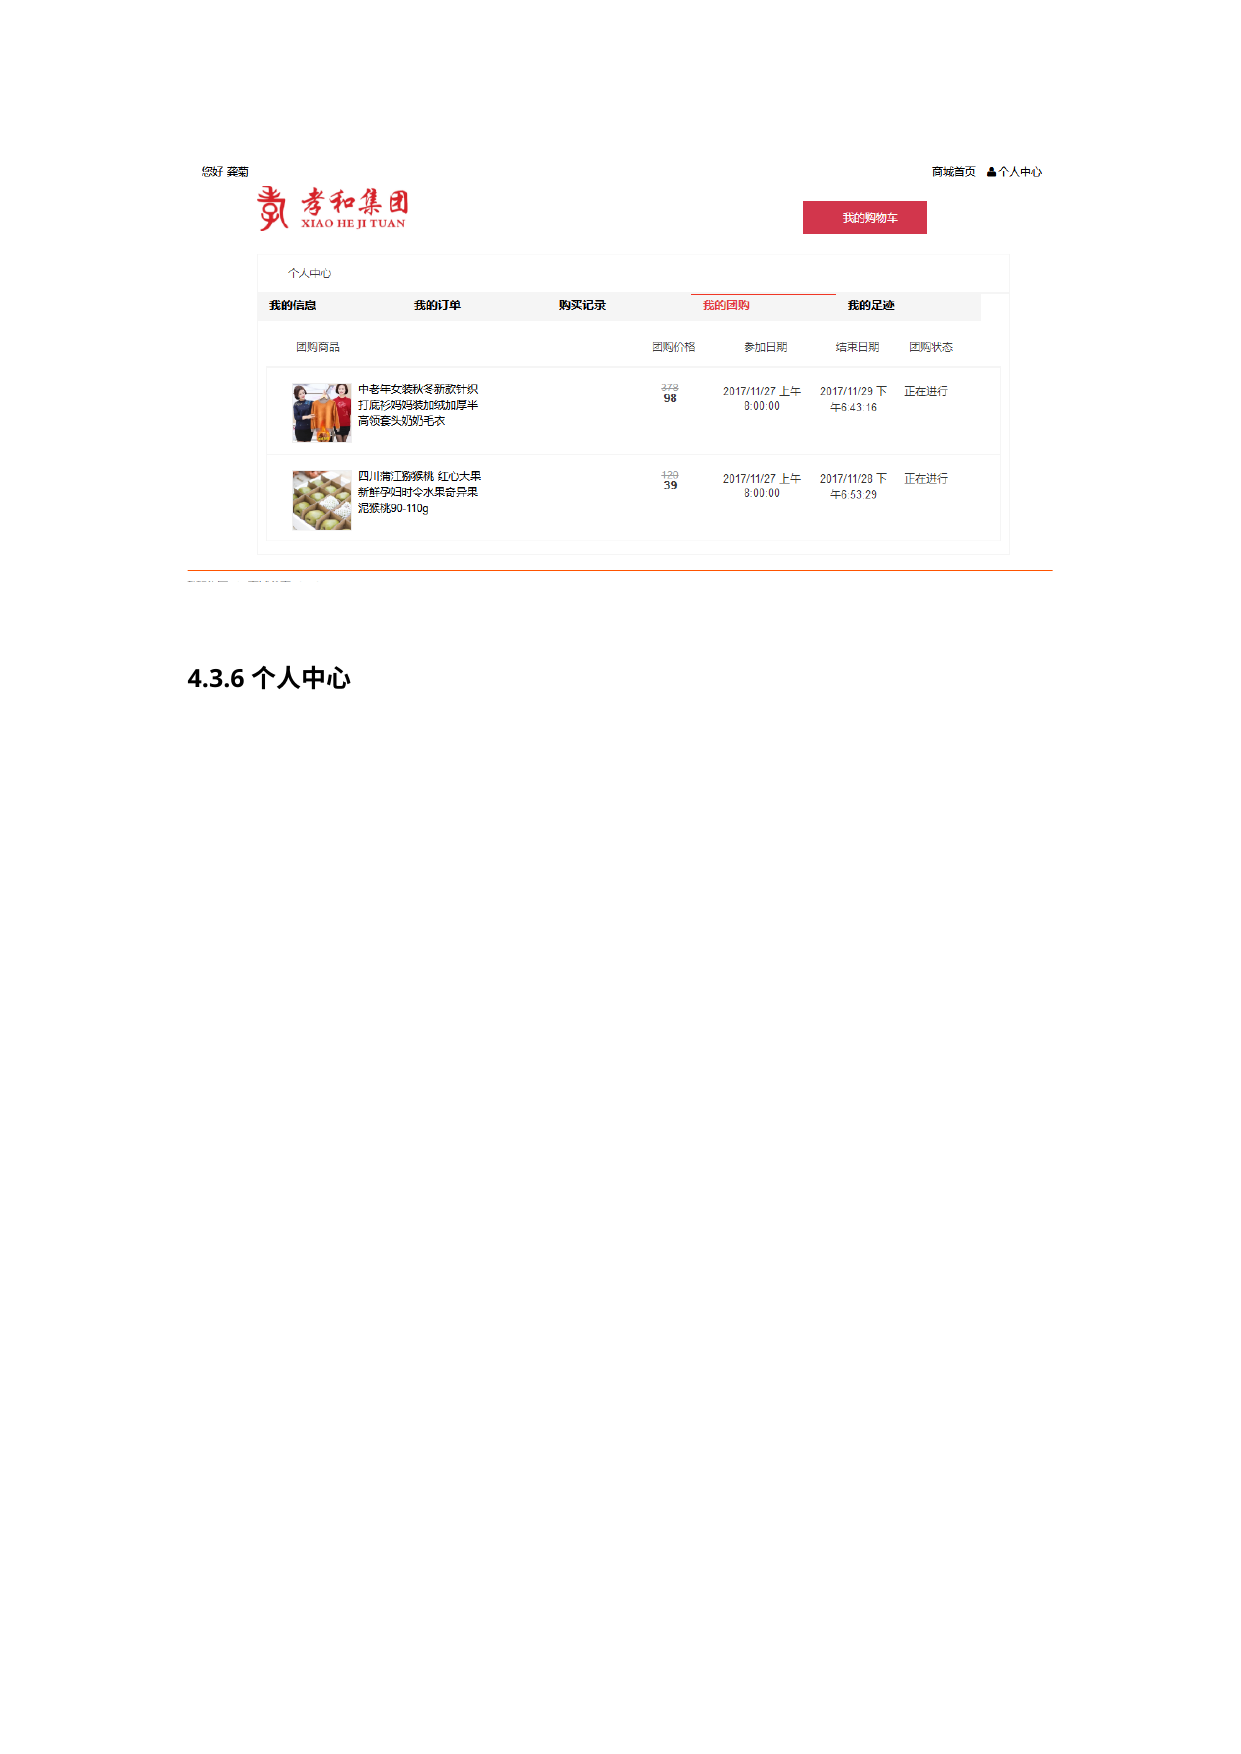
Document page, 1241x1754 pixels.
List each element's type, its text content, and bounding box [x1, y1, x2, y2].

picture [187, 162, 1053, 582]
subtitle 4.3.6 个人中心 [187, 644, 1053, 709]
